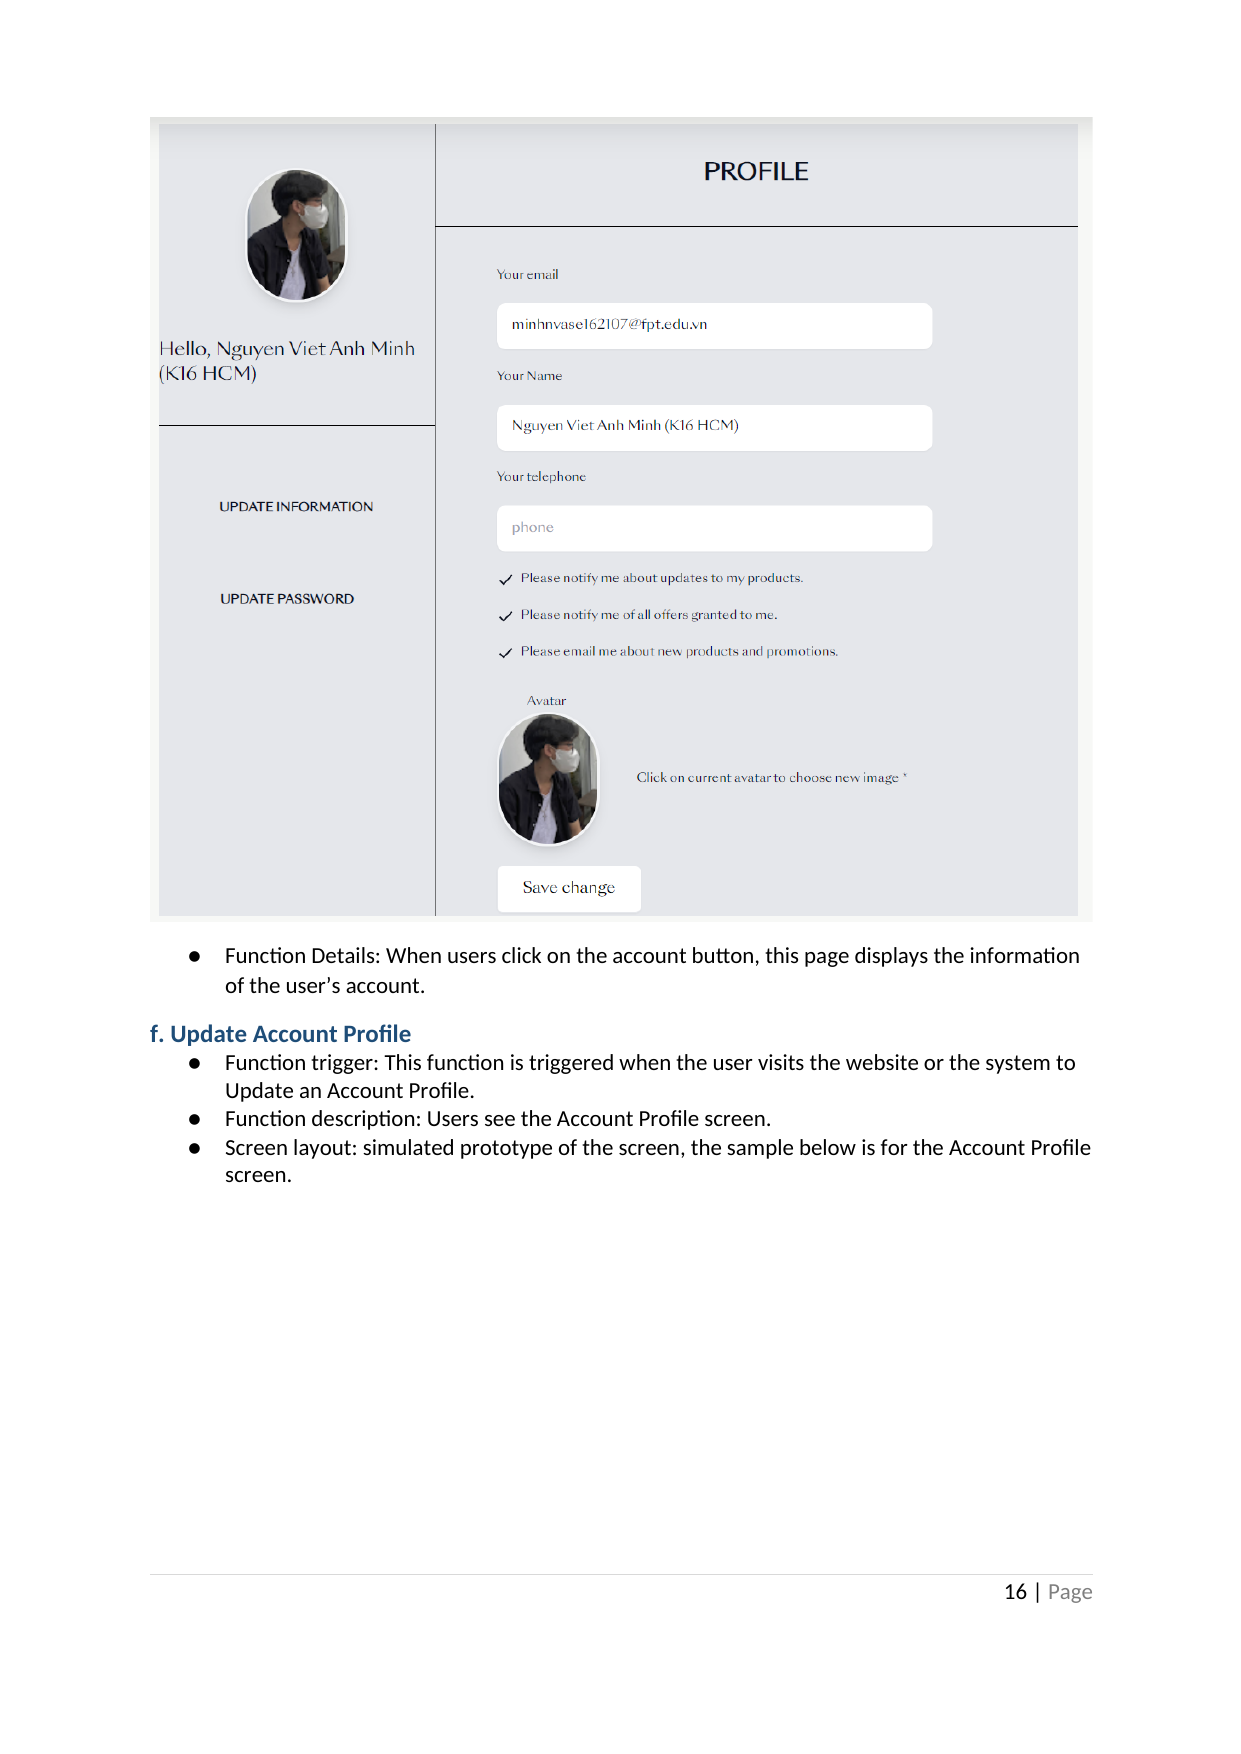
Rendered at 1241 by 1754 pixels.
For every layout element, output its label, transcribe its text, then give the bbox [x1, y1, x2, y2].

list Function trigger: This function is triggered when the user visits the website or the system to Update an Account Profile. [187, 1048, 1093, 1104]
subtitle f. Update Account Profile [150, 1018, 1093, 1048]
list Screen layout: simulated prototype of the screen, the sample below is for the Account Profile screen. [187, 1133, 1093, 1189]
list Function description: Users see the Account Profile screen. [187, 1104, 1093, 1133]
list Function Details: When users click on the account button, this page displays the information of the user’s account. [187, 941, 1093, 999]
picture [150, 117, 1093, 922]
